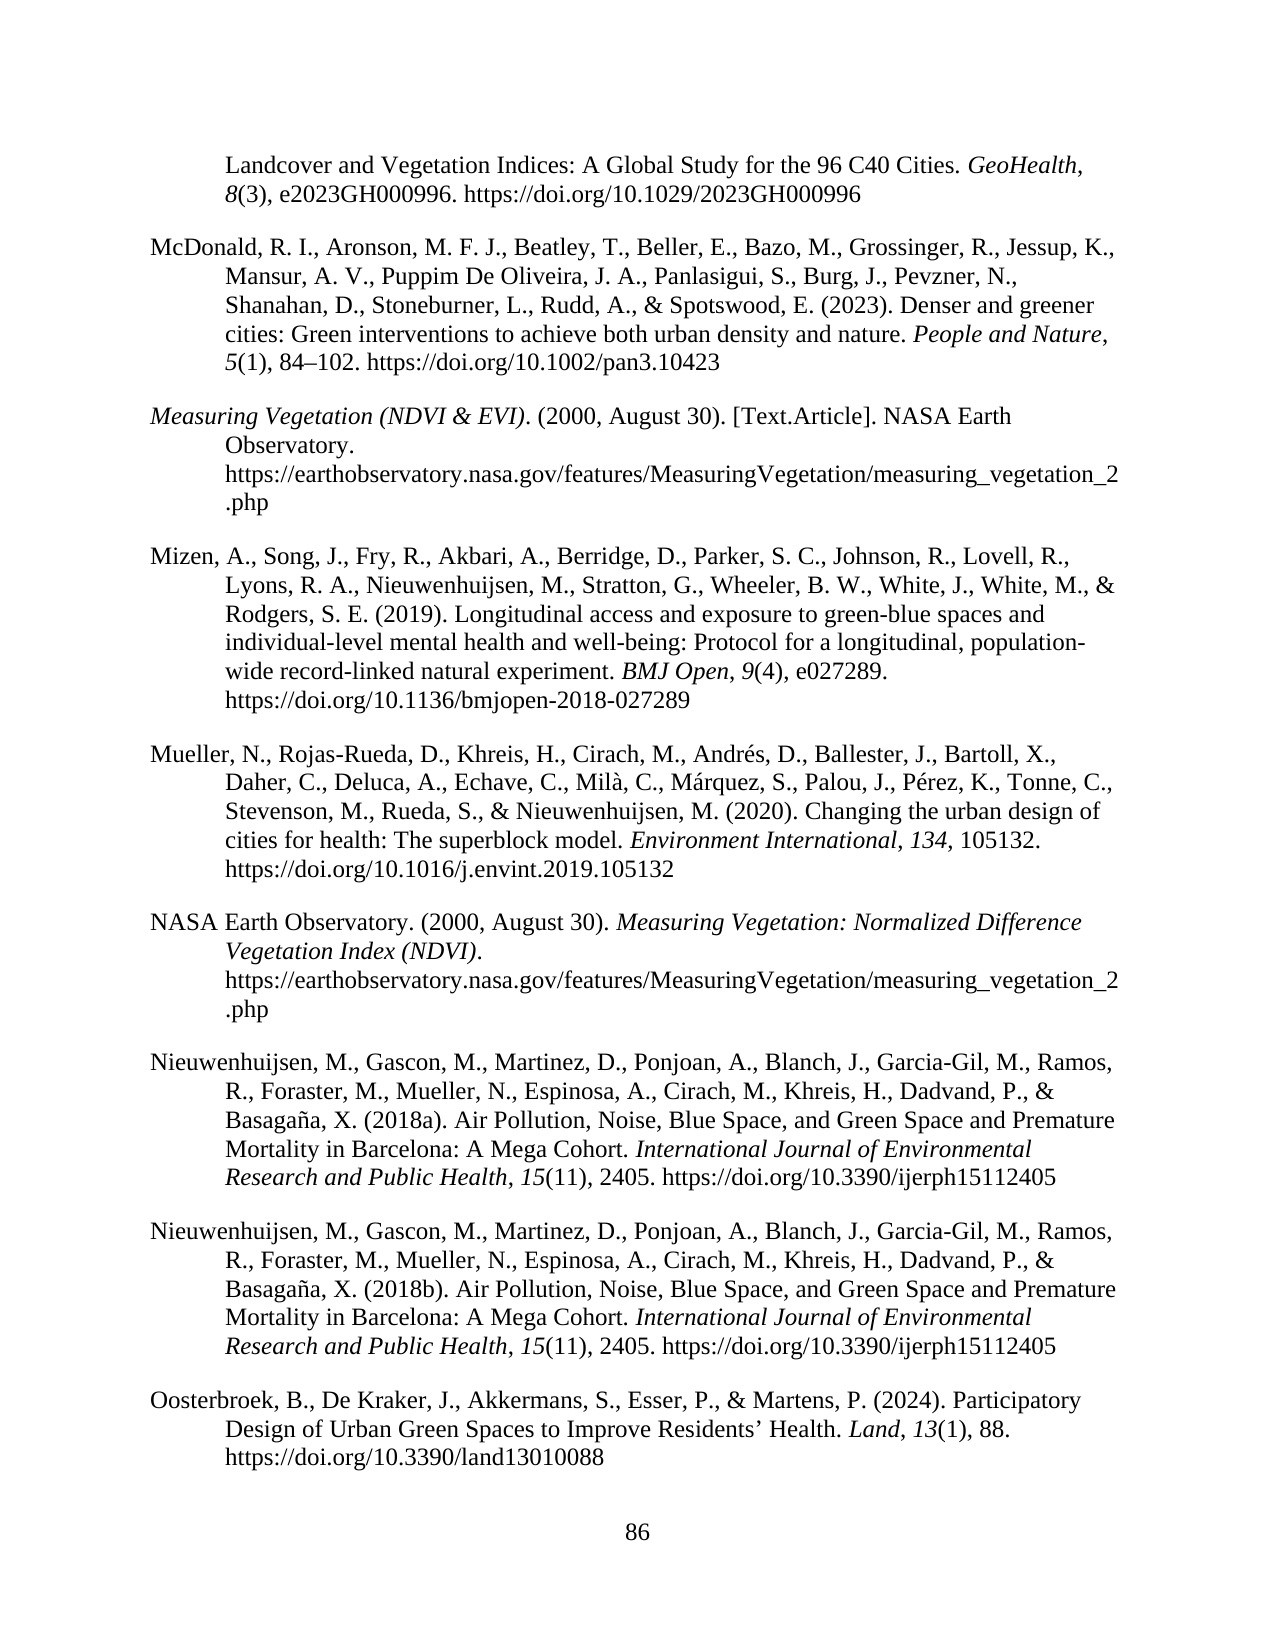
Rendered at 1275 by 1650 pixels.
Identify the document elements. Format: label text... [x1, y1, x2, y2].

text Mueller, N., Rojas-Rueda, D., Khreis, H., Cirach, M., Andrés, D., Ballester, J., Bartoll, X., Daher, C., Deluca, A., Echave, C., Milà, C., Márquez, S., Palou, J., Pérez, K., Tonne, C., Stevenson, M., Rueda, S., & Nieuwenhuijsen, M. (2020). Changing the urban design of cities for health: The superblock model. Environment International, 134, 105132. https://doi.org/10.1016/j.envint.2019.105132 [150, 739, 1125, 882]
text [150, 150, 1125, 207]
text Oosterbroek, B., De Kraker, J., Akkermans, S., Esser, P., & Martens, P. (2024). Participatory Design of Urban Green Spaces to Improve Residents’ Health. Land, 13(1), 88. https://doi.org/10.3390/land13010088 [150, 1385, 1125, 1471]
text NASA Earth Observatory. (2000, August 30). Measuring Vegetation: Normalized Difference Vegetation Index (NDVI). https://earthobservatory.nasa.gov/features/MeasuringVegetation/measuring_vegetation_2.php [150, 907, 1125, 1022]
text Nieuwenhuijsen, M., Gascon, M., Martinez, D., Ponjoan, A., Blanch, J., Garcia-Gil, M., Ramos, R., Foraster, M., Mueller, N., Espinosa, A., Cirach, M., Khreis, H., Dadvand, P., & Basagaña, X. (2018a). Air Pollution, Noise, Blue Space, and Green Space and Premature Mortality in Barcelona: A Mega Cohort. International Journal of Environmental Research and Public Health, 15(11), 2405. https://doi.org/10.3390/ijerph15112405 [150, 1047, 1125, 1191]
text Nieuwenhuijsen, M., Gascon, M., Martinez, D., Ponjoan, A., Blanch, J., Garcia-Gil, M., Ramos, R., Foraster, M., Mueller, N., Espinosa, A., Cirach, M., Khreis, H., Dadvand, P., & Basagaña, X. (2018b). Air Pollution, Noise, Blue Space, and Green Space and Premature Mortality in Barcelona: A Mega Cohort. International Journal of Environmental Research and Public Health, 15(11), 2405. https://doi.org/10.3390/ijerph15112405 [150, 1216, 1125, 1360]
text McDonald, R. I., Aronson, M. F. J., Beatley, T., Beller, E., Bazo, M., Grossinger, R., Jessup, K., Mansur, A. V., Puppim De Oliveira, J. A., Panlasigui, S., Burg, J., Pevzner, N., Shanahan, D., Stoneburner, L., Rudd, A., & Spotswood, E. (2023). Denser and greener cities: Green interventions to achieve both urban density and nature. People and Nature, 5(1), 84–102. https://doi.org/10.1002/pan3.10423 [150, 232, 1125, 376]
text Mizen, A., Song, J., Fry, R., Akbari, A., Berridge, D., Parker, S. C., Johnson, R., Lovell, R., Lyons, R. A., Nieuwenhuijsen, M., Stratton, G., Wheeler, B. W., White, J., White, M., & Rodgers, S. E. (2019). Longitudinal access and exposure to green-blue spaces and individual-level mental health and well-being: Protocol for a longitudinal, population-wide record-linked natural experiment. BMJ Open, 9(4), e027289. https://doi.org/10.1136/bmjopen-2018-027289 [150, 541, 1125, 714]
text Measuring Vegetation (NDVI & EVI). (2000, August 30). [Text.Article]. NASA Earth Observatory. https://earthobservatory.nasa.gov/features/MeasuringVegetation/measuring_vegetation_2.php [150, 401, 1125, 516]
